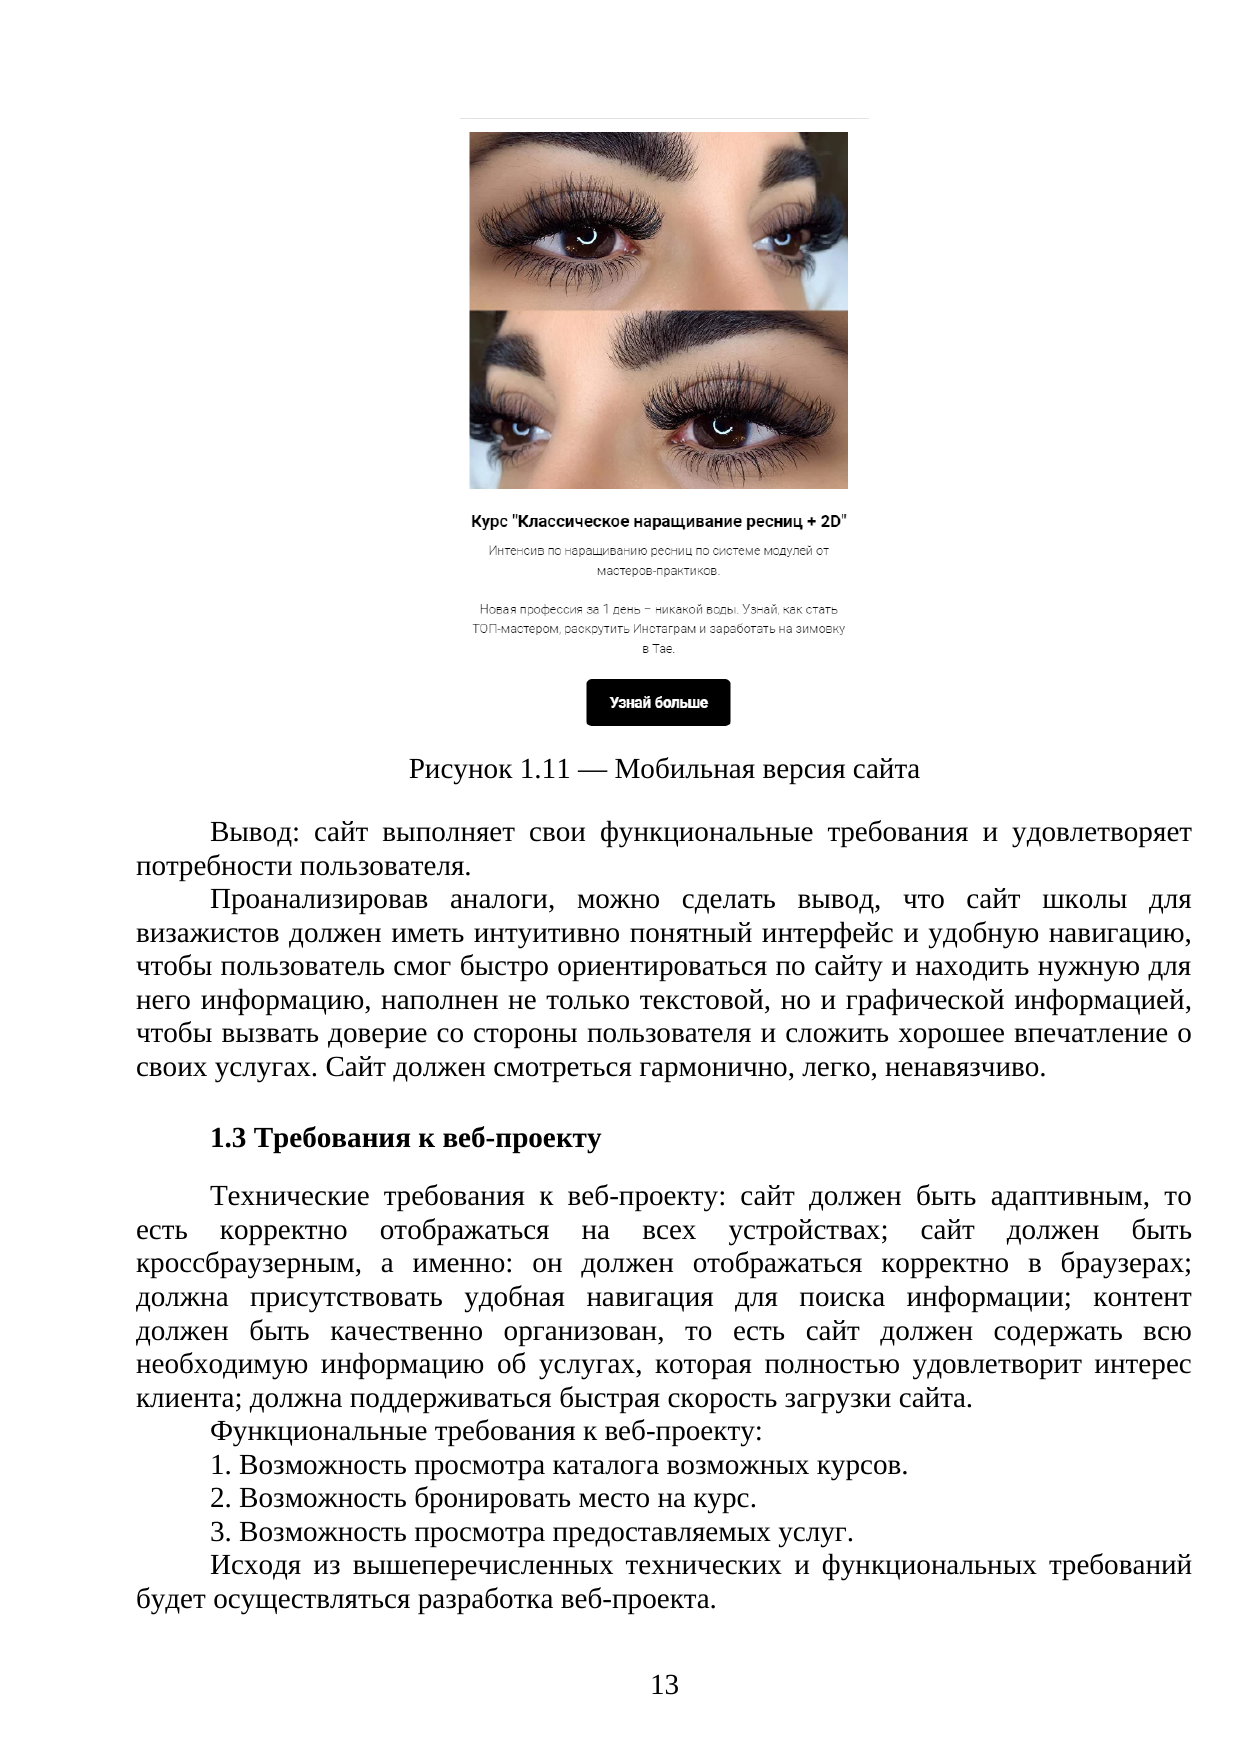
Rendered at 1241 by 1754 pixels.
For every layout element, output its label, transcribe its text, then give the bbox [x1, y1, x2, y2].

subtitle Требования к веб-проекту [210, 1120, 1184, 1153]
list Возможность бронировать место на курс. [136, 1480, 1193, 1514]
text Вывод: сайт выполняет свои функциональные требования и удовлетворяет потребности пользователя. [136, 814, 1193, 881]
picture [460, 118, 869, 735]
list Возможность просмотра каталога возможных курсов. [136, 1447, 1193, 1480]
text Функциональные требования к веб-проекту: [136, 1413, 1193, 1447]
text Проанализировав аналоги, можно сделать вывод, что сайт школы для визажистов должен иметь интуитивно понятный интерфейс и удобную навигацию, чтобы пользователь смог быстро ориентироваться по сайту и находить нужную для него информацию, наполнен не только текстовой, но и графической информацией, чтобы вызвать доверие со стороны пользователя и сложить хорошее впечатление о своих услугах. Сайт должен смотреться гармонично, легко, ненавязчиво. [136, 881, 1193, 1082]
text Технические требования к веб-проекту: сайт должен быть адаптивным, то есть корректно отображаться на всех устройствах; сайт должен быть кроссбраузерным, а именно: он должен отображаться корректно в браузерах; должна присутствовать удобная навигация для поиска информации; контент должен быть качественно организован, то есть сайт должен содержать всю необходимую информацию об услугах, которая полностью удовлетворит интерес клиента; должна поддерживаться быстрая скорость загрузки сайта. [136, 1178, 1193, 1413]
text Рисунок 1.11 — Мобильная версия сайта [136, 751, 1193, 785]
list Возможность просмотра предоставляемых услуг. [136, 1514, 1193, 1547]
text Исходя из вышеперечисленных технических и функциональных требований будет осуществляться разработка веб-проекта. [136, 1547, 1193, 1614]
